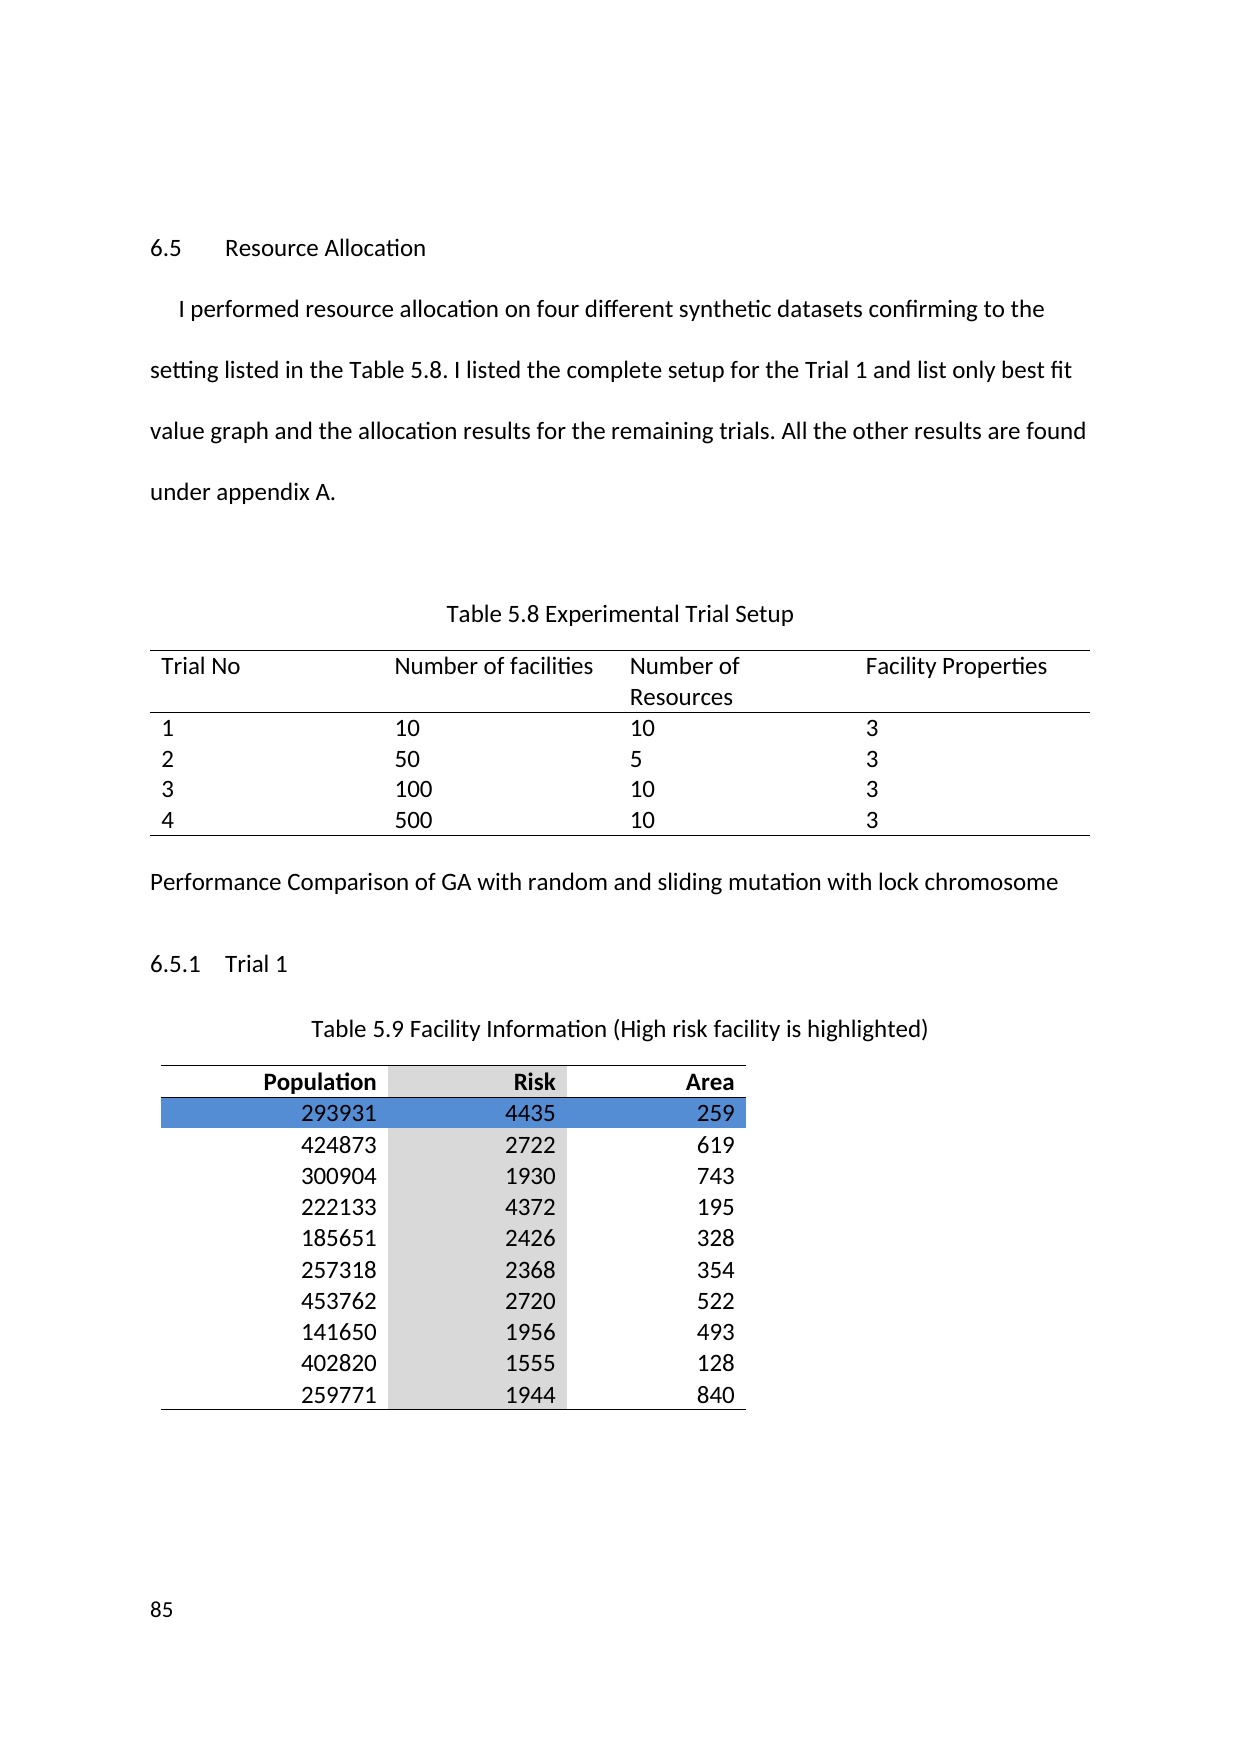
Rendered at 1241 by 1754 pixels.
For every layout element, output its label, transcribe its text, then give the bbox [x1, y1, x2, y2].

table_cell 3 [150, 774, 383, 804]
subtitle 6.5.1 Trial 1 [150, 948, 1090, 979]
table_cell 354 [567, 1253, 746, 1284]
table_header Number of facilities [383, 651, 618, 712]
table_cell 259 [567, 1098, 746, 1128]
table_cell 1956 [388, 1316, 567, 1347]
table_cell 522 [567, 1284, 746, 1316]
table_cell 453762 [161, 1284, 388, 1316]
table_cell 50 [383, 743, 618, 774]
table_cell 1930 [388, 1159, 567, 1191]
table_cell 293931 [161, 1098, 388, 1128]
table_cell 5 [618, 743, 854, 774]
table_cell 1944 [388, 1378, 567, 1409]
table_cell 128 [567, 1347, 746, 1378]
table_cell 257318 [161, 1253, 388, 1284]
table_cell 328 [567, 1222, 746, 1253]
table_cell 3 [854, 774, 1090, 804]
table_cell 2368 [388, 1253, 567, 1284]
table_cell 100 [383, 774, 618, 804]
table_cell 2 [150, 743, 383, 774]
table_cell 500 [383, 804, 618, 835]
table_header Facility Properties [854, 651, 1090, 712]
text Performance Comparison of GA with random and sliding mutation with lock chromosome [150, 866, 1090, 897]
table_cell 3 [854, 743, 1090, 774]
table_header Trial No [150, 651, 383, 712]
table_cell 3 [854, 804, 1090, 835]
table_cell 743 [567, 1159, 746, 1191]
table_cell 402820 [161, 1347, 388, 1378]
table_cell 493 [567, 1316, 746, 1347]
table_cell 3 [854, 713, 1090, 743]
table_cell 300904 [161, 1159, 388, 1191]
table_cell 1 [150, 713, 383, 743]
table_cell 1555 [388, 1347, 567, 1378]
table_cell 185651 [161, 1222, 388, 1253]
table_cell 424873 [161, 1128, 388, 1159]
table_header Area [567, 1066, 746, 1097]
table_cell 222133 [161, 1191, 388, 1222]
table_header Number of Resources [618, 651, 854, 712]
table_cell 141650 [161, 1316, 388, 1347]
table_cell 10 [618, 774, 854, 804]
table_cell 2720 [388, 1284, 567, 1316]
table_cell 259771 [161, 1378, 388, 1409]
table_cell 10 [618, 713, 854, 743]
table_cell 195 [567, 1191, 746, 1222]
table_cell 10 [383, 713, 618, 743]
table_cell 4372 [388, 1191, 567, 1222]
table_cell 619 [567, 1128, 746, 1159]
table_cell 4435 [388, 1098, 567, 1128]
subtitle 6.5 Resource Allocation [150, 232, 1090, 262]
table_cell 2722 [388, 1128, 567, 1159]
table_cell 840 [567, 1378, 746, 1409]
table_cell 10 [618, 804, 854, 835]
table_header Population [161, 1066, 388, 1097]
table_cell 4 [150, 804, 383, 835]
table_header Risk [388, 1066, 567, 1097]
table_cell 2426 [388, 1222, 567, 1253]
